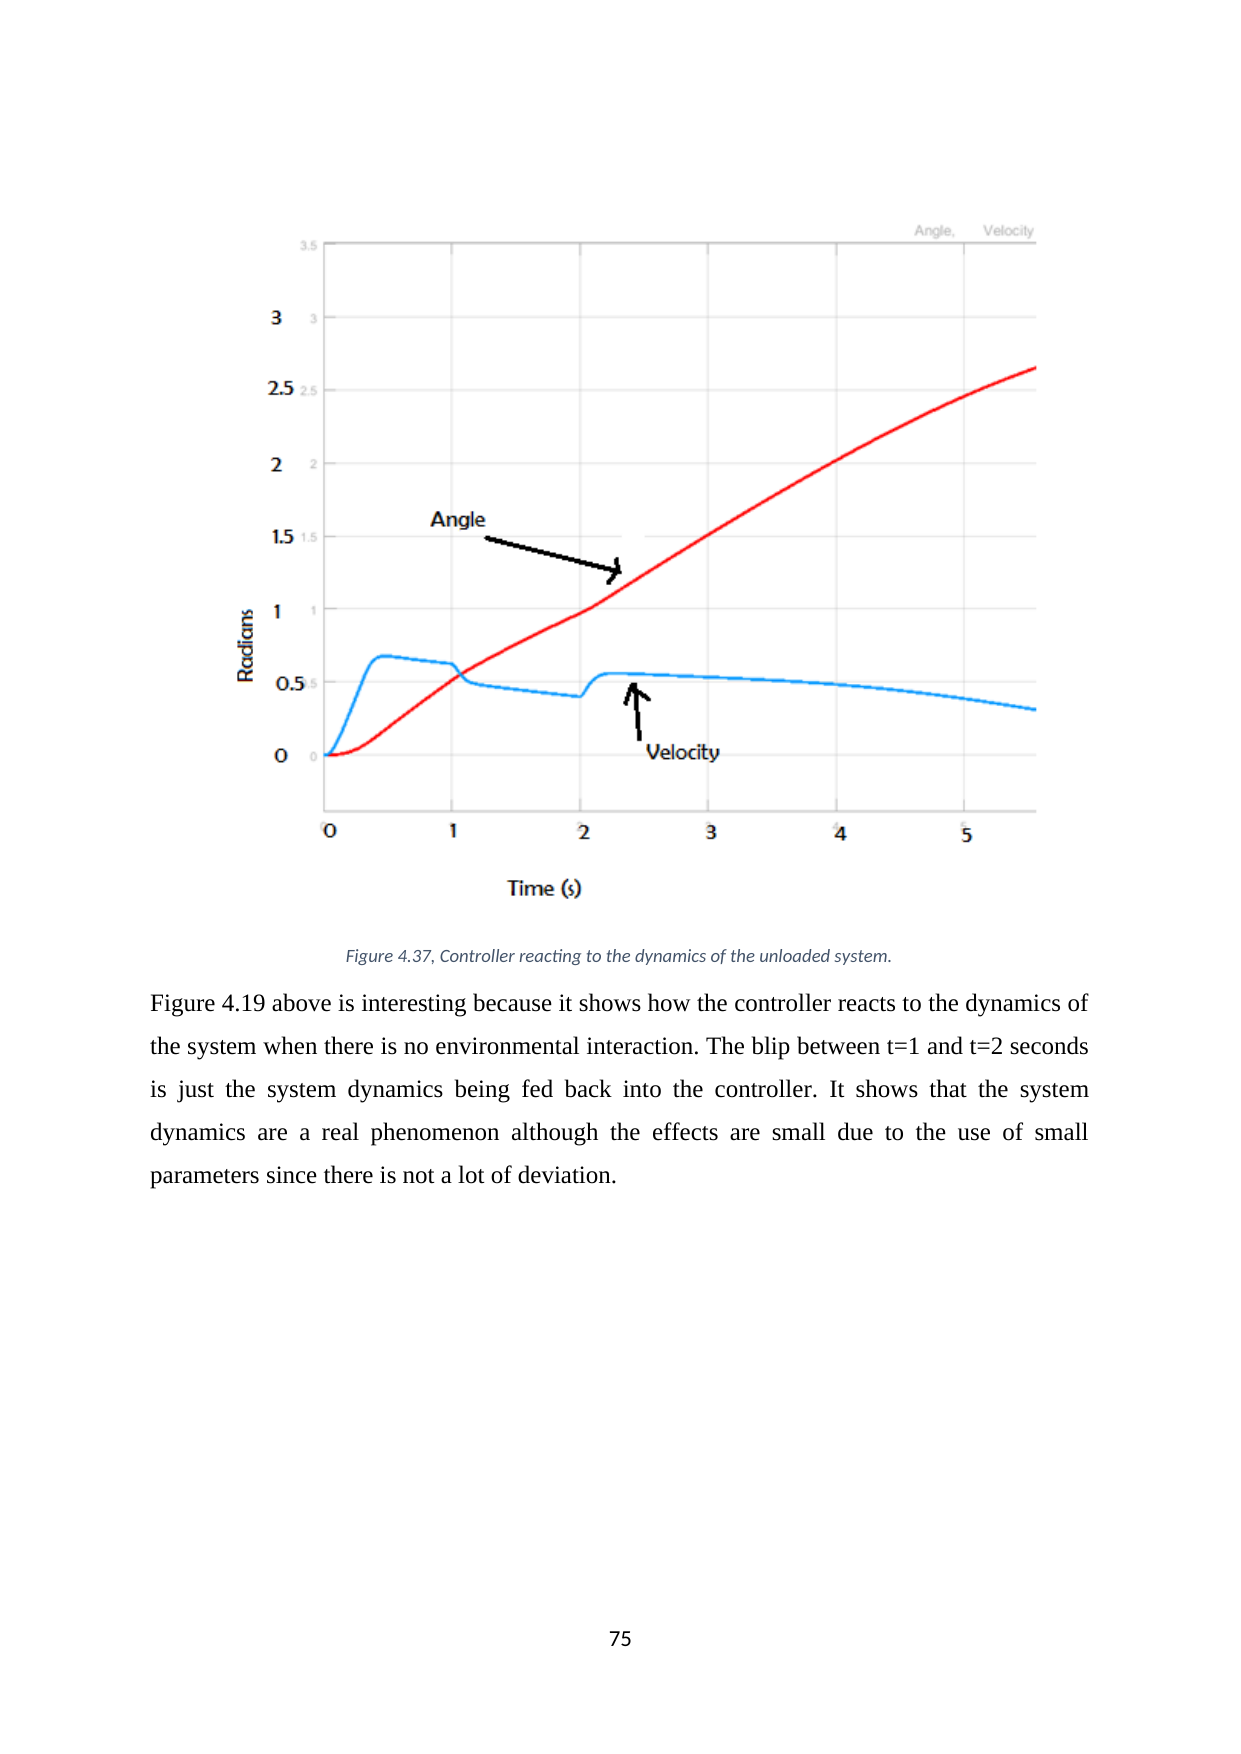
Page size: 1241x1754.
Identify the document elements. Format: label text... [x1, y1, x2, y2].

text Figure 4.19 above is interesting because it shows how the controller reacts to the dynamics of the system when there is no environmental interaction. The blip between t=1 and t=2 seconds is just the system dynamics being fed back into the controller. It shows that the system dynamics are a real phenomenon although the effects are small due to the use of small parameters since there is not a lot of deviation. [150, 988, 1090, 1189]
picture [204, 196, 1037, 925]
